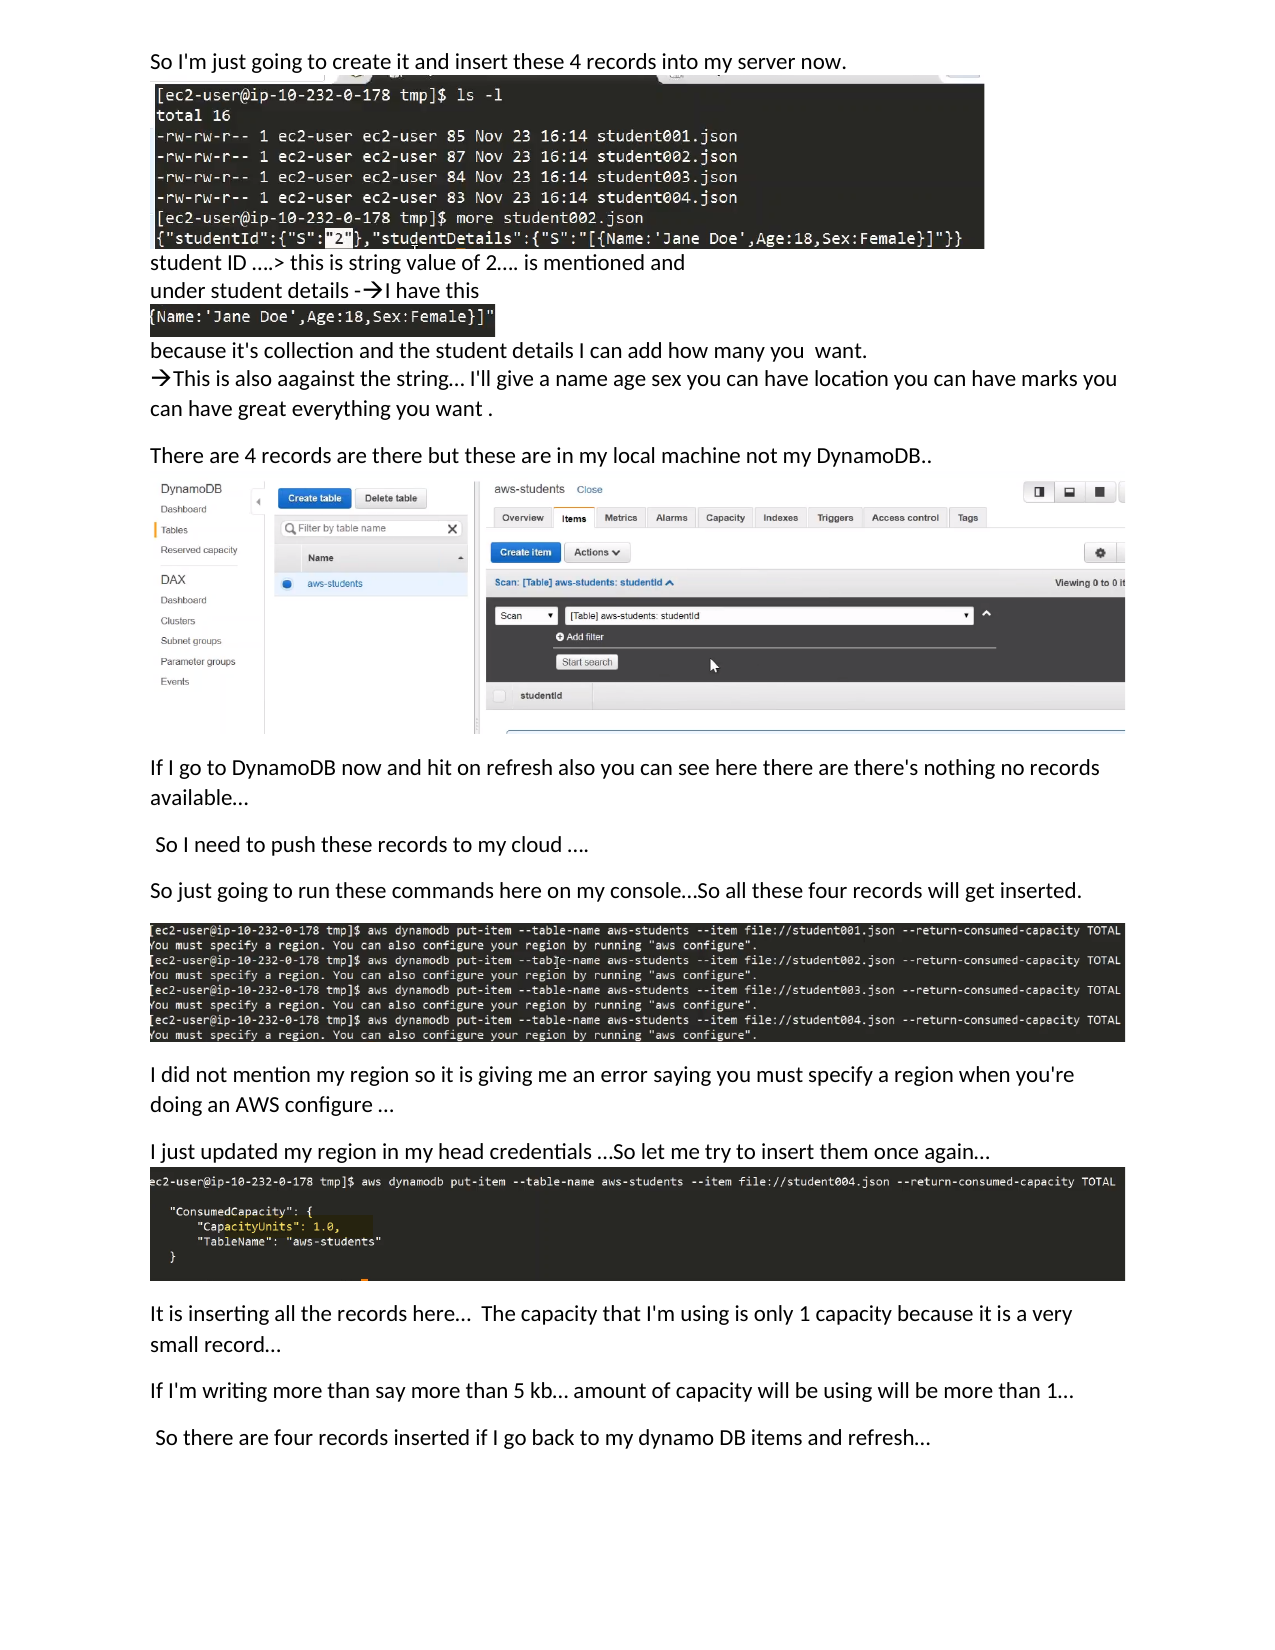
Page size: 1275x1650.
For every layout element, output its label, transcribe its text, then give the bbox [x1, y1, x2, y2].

text because it's collection and the student details I can add how many you want. [150, 336, 1125, 364]
text If I go to DynamoDB now and hit on refresh also you can see here there are there's nothing no records available… [150, 753, 1125, 811]
picture [150, 471, 1125, 734]
text I did not mention my region so it is giving me an error saying you must specify a region when you're doing an AWS configure … [150, 1060, 1125, 1118]
picture [150, 1167, 1125, 1281]
picture [150, 75, 985, 249]
text So there are four records inserted if I go back to my dynamo DB items and refresh… [150, 1423, 1125, 1452]
text It is inserting all the records here… The capacity that I'm using is only 1 capacity because it is a very small record… [150, 1299, 1125, 1358]
text This is also aagainst the string… I'll give a name age sex you can have location you can have marks you can have great everything you want . [150, 364, 1125, 423]
text If I'm writing more than say more than 5 kb… amount of capacity will be using will be more than 1… [150, 1377, 1125, 1405]
text student ID ….> this is string value of 2…. is mentioned and [150, 248, 1125, 276]
picture [150, 304, 496, 337]
text I just updated my region in my head credentials …So let me try to insert them once again… [150, 1137, 1125, 1167]
text So just going to run these commands here on my console…So all these four records will get inserted. [150, 877, 1125, 904]
text There are 4 records are there but these are in my local machine not my DynamoDB.. [150, 441, 1125, 471]
text under student details -I have this [150, 276, 1125, 304]
picture [150, 923, 1125, 1042]
text So I need to push these records to my cloud …. [150, 830, 1125, 858]
